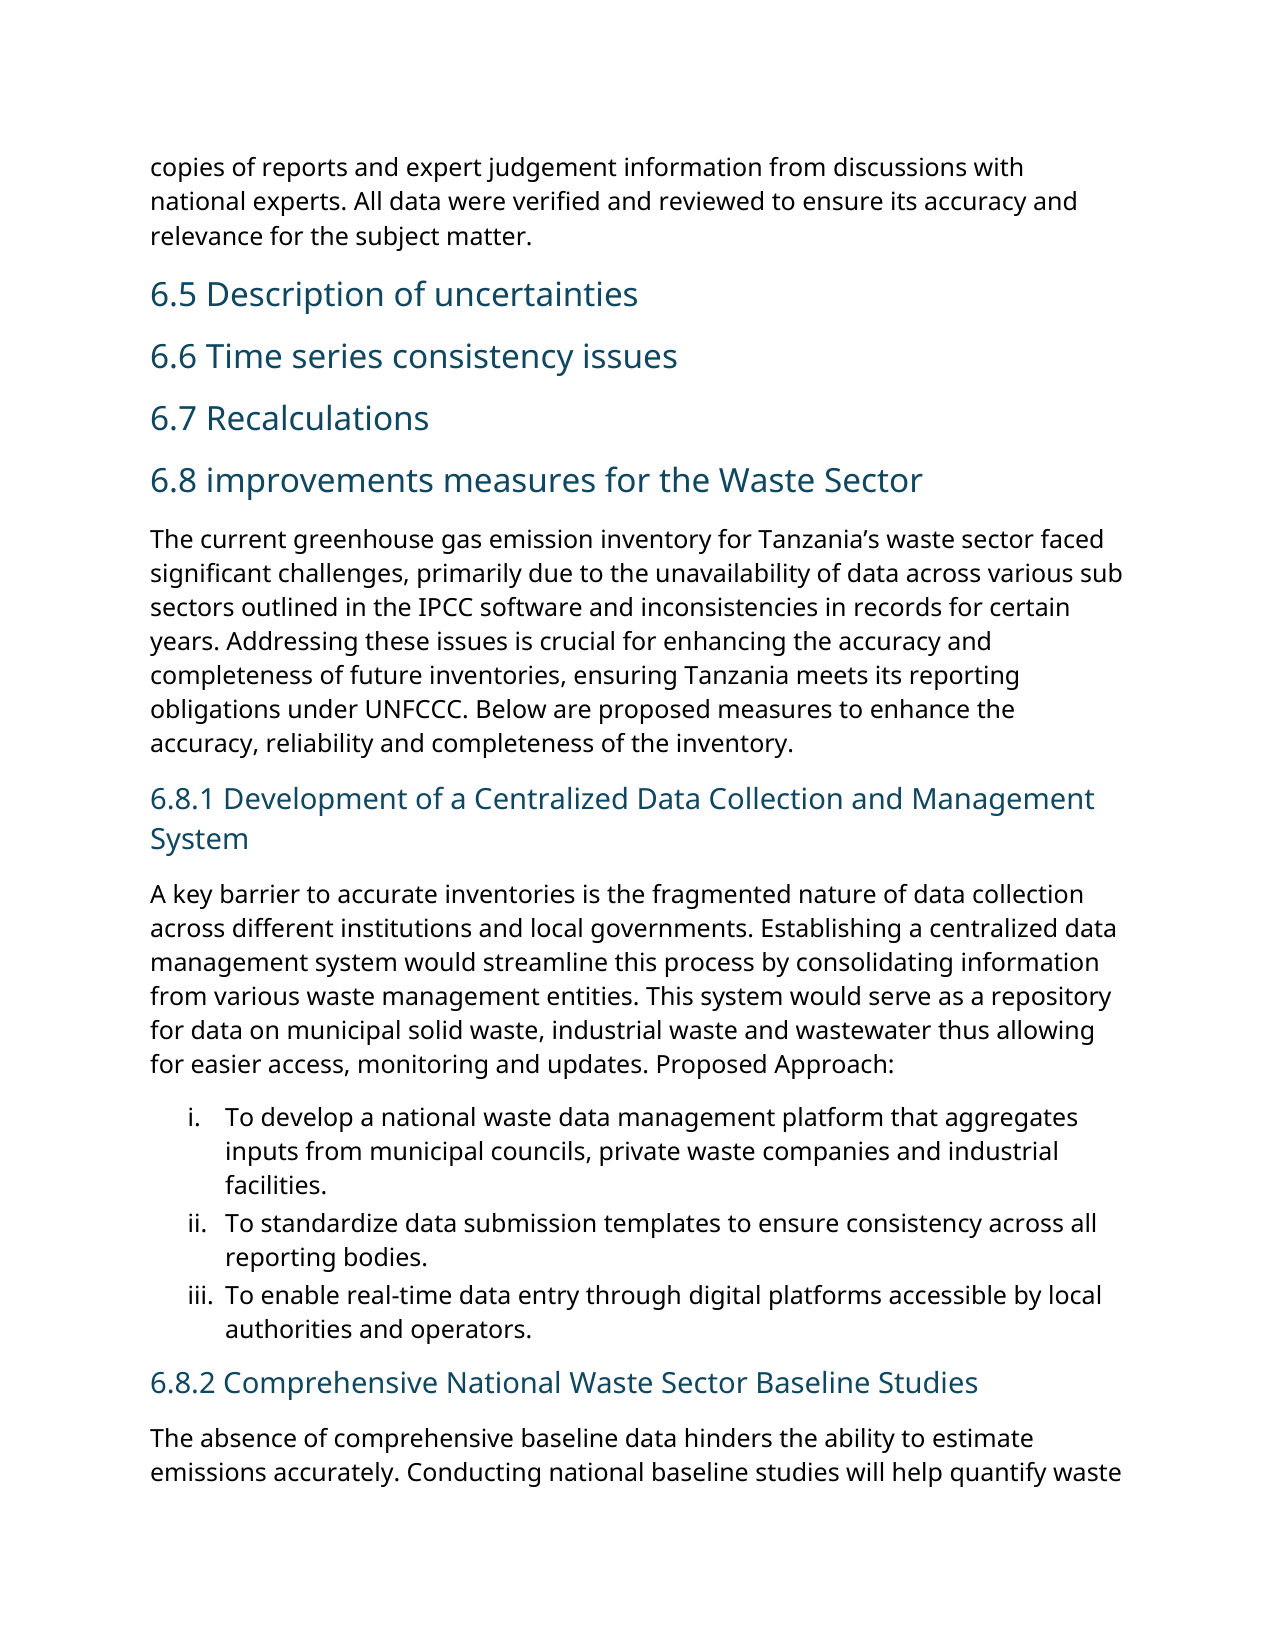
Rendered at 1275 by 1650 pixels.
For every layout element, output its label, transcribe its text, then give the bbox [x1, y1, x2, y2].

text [150, 150, 1125, 252]
subtitle 6.8.2 Comprehensive National Waste Sector Baseline Studies [150, 1362, 1125, 1402]
subtitle 6.6 Time series consistency issues [150, 333, 1125, 378]
subtitle 6.8 improvements measures for the Waste Sector [150, 457, 1125, 503]
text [150, 1421, 1125, 1489]
list To standardize data submission templates to ensure consistency across all reporting bodies. [187, 1206, 1125, 1274]
text A key barrier to accurate inventories is the fragmented nature of data collection across different institutions and local governments. Establishing a centralized data management system would streamline this process by consolidating information from various waste management entities. This system would serve as a repository for data on municipal solid waste, industrial waste and wastewater thus allowing for easier access, monitoring and updates. Proposed Approach: [150, 877, 1125, 1081]
text The current greenhouse gas emission inventory for Tanzania’s waste sector faced significant challenges, primarily due to the unavailability of data across various sub sectors outlined in the IPCC software and inconsistencies in records for certain years. Addressing these issues is crucial for enhancing the accuracy and completeness of future inventories, ensuring Tanzania meets its reporting obligations under UNFCCC. Below are proposed measures to enhance the accuracy, reliability and completeness of the inventory. [150, 521, 1125, 760]
list To enable real-time data entry through digital platforms accessible by local authorities and operators. [187, 1278, 1125, 1346]
list To develop a national waste data management platform that aggregates inputs from municipal councils, private waste companies and industrial facilities. [187, 1100, 1125, 1202]
subtitle 6.7 Recalculations [150, 395, 1125, 441]
subtitle 6.8.1 Development of a Centralized Data Collection and Management System [150, 778, 1125, 858]
subtitle 6.5 Description of uncertainties [150, 271, 1125, 316]
